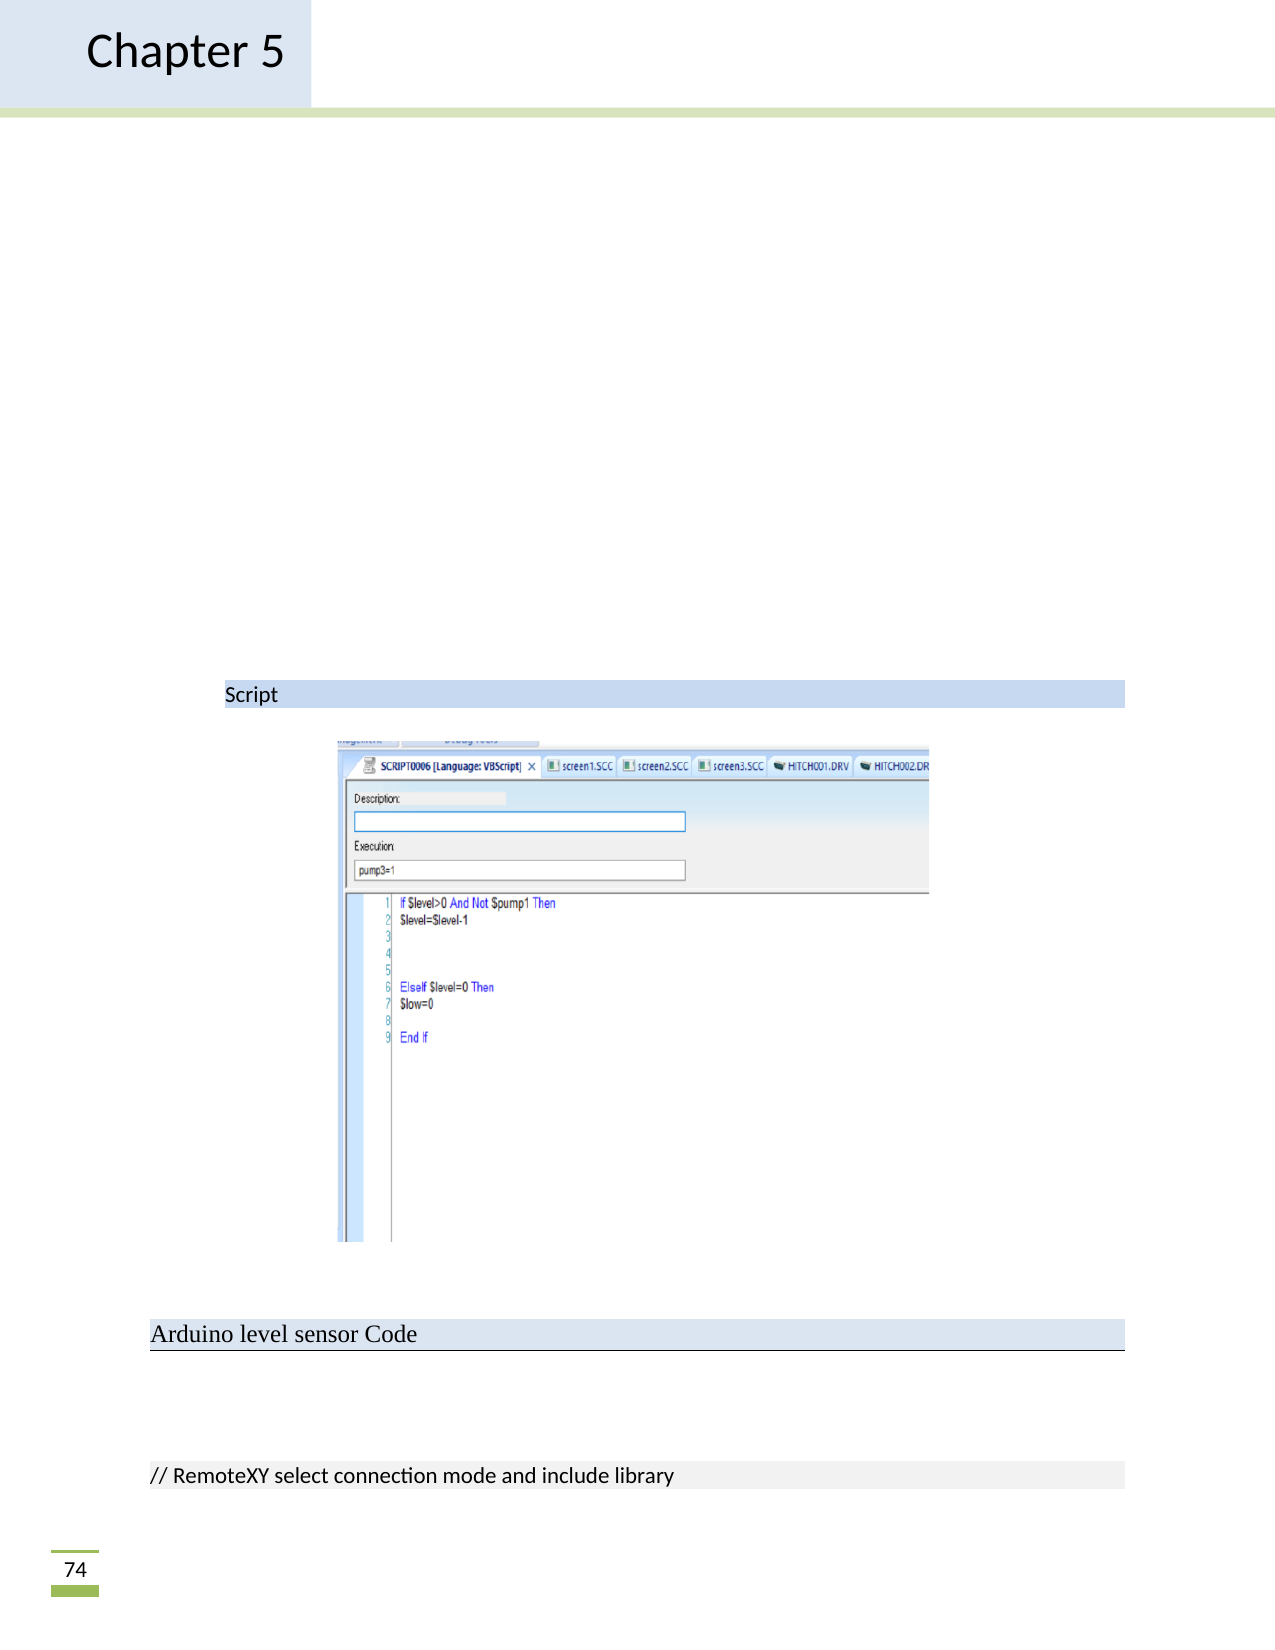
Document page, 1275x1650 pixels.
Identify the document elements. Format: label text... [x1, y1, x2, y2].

text // RemoteXY select connection mode and include library [150, 1461, 1125, 1489]
picture [337, 741, 930, 1242]
subtitle Arduino level sensor Code [150, 1319, 1125, 1350]
text Script [225, 680, 1125, 708]
